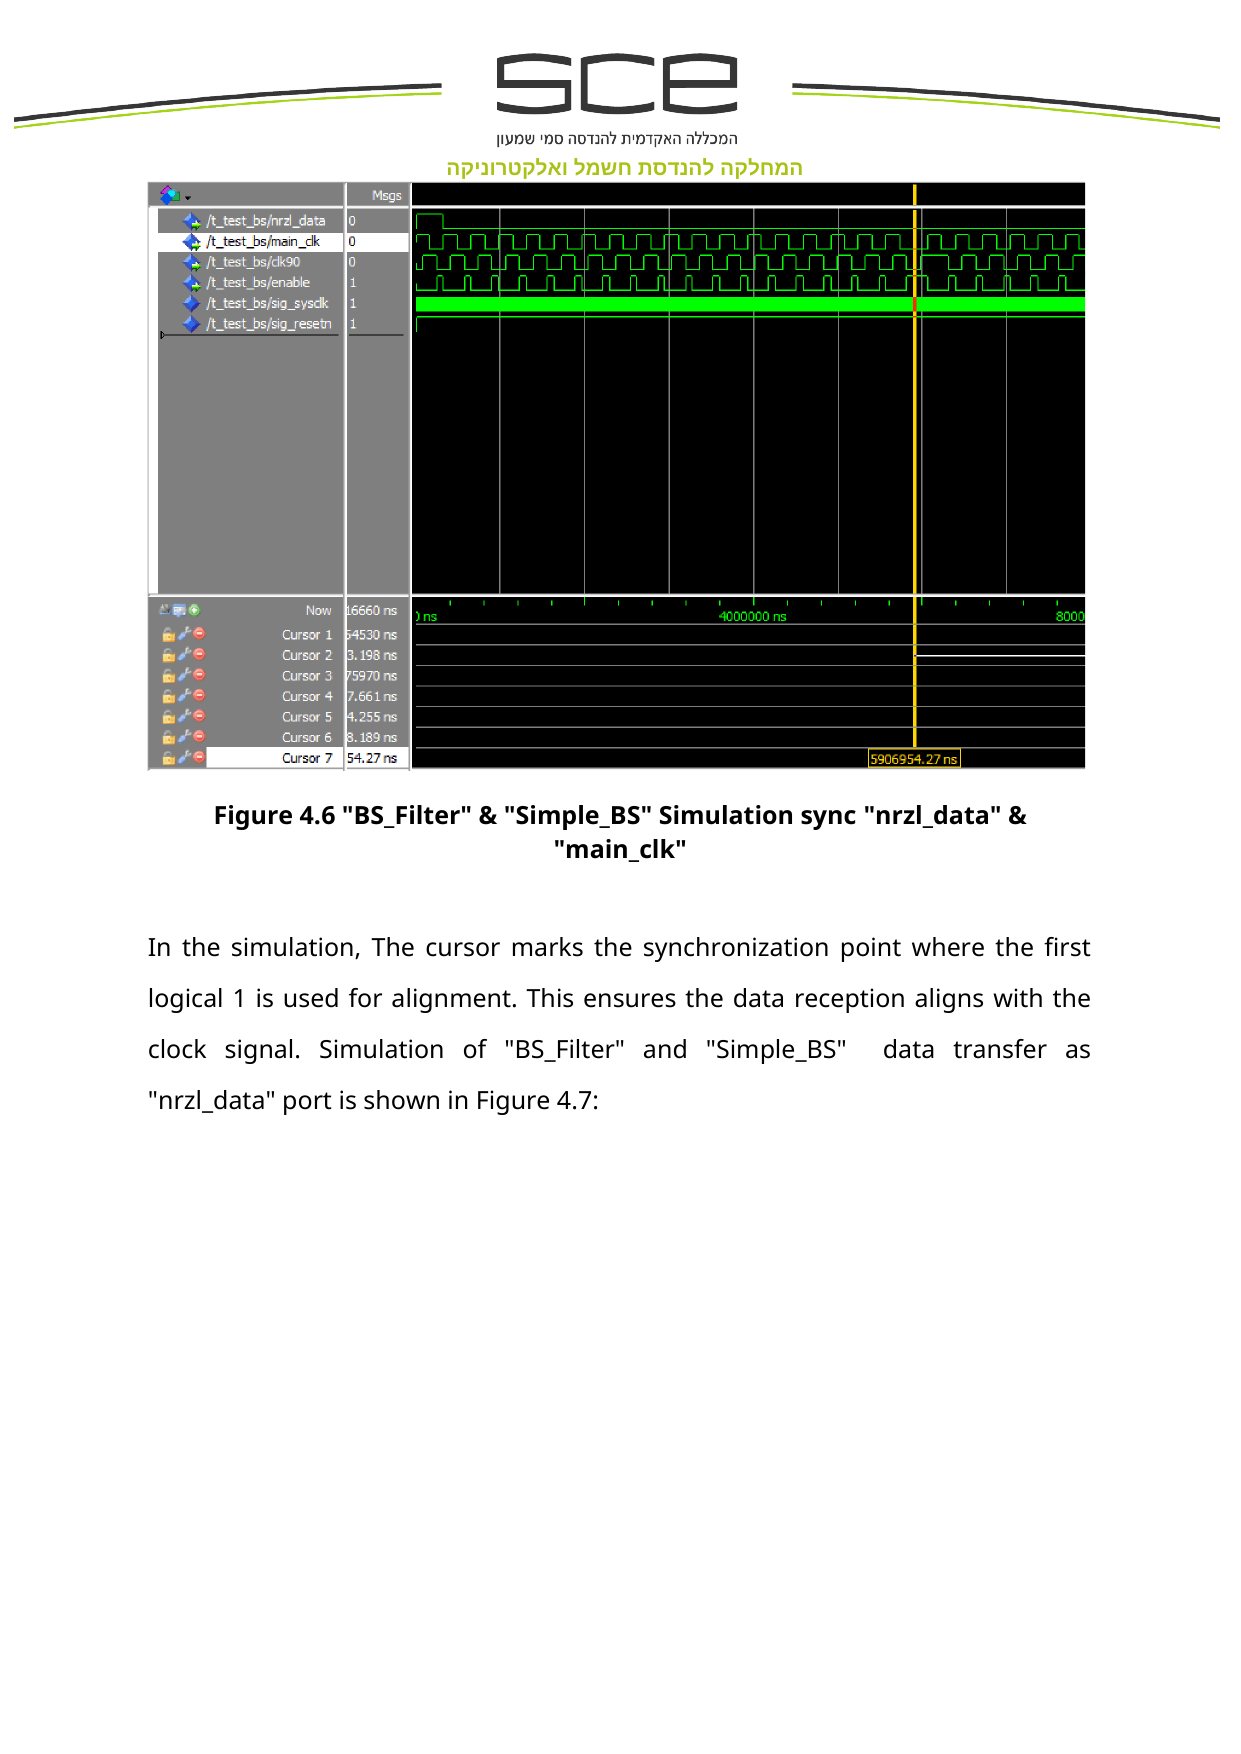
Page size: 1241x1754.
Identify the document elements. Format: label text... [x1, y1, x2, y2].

text In the simulation, The cursor marks the synchronization point where the first logical 1 is used for alignment. This ensures the data reception aligns with the clock signal. Simulation of "BS_Filter" and "Simple_BS" data transfer as "nrzl_data" port is shown in Figure 4.7: [148, 929, 1092, 1117]
picture [14, 0, 1221, 771]
text Figure 4.6 "BS_Filter" & "Simple_BS" Simulation sync "nrzl_data" & "main_clk" [148, 798, 1092, 866]
